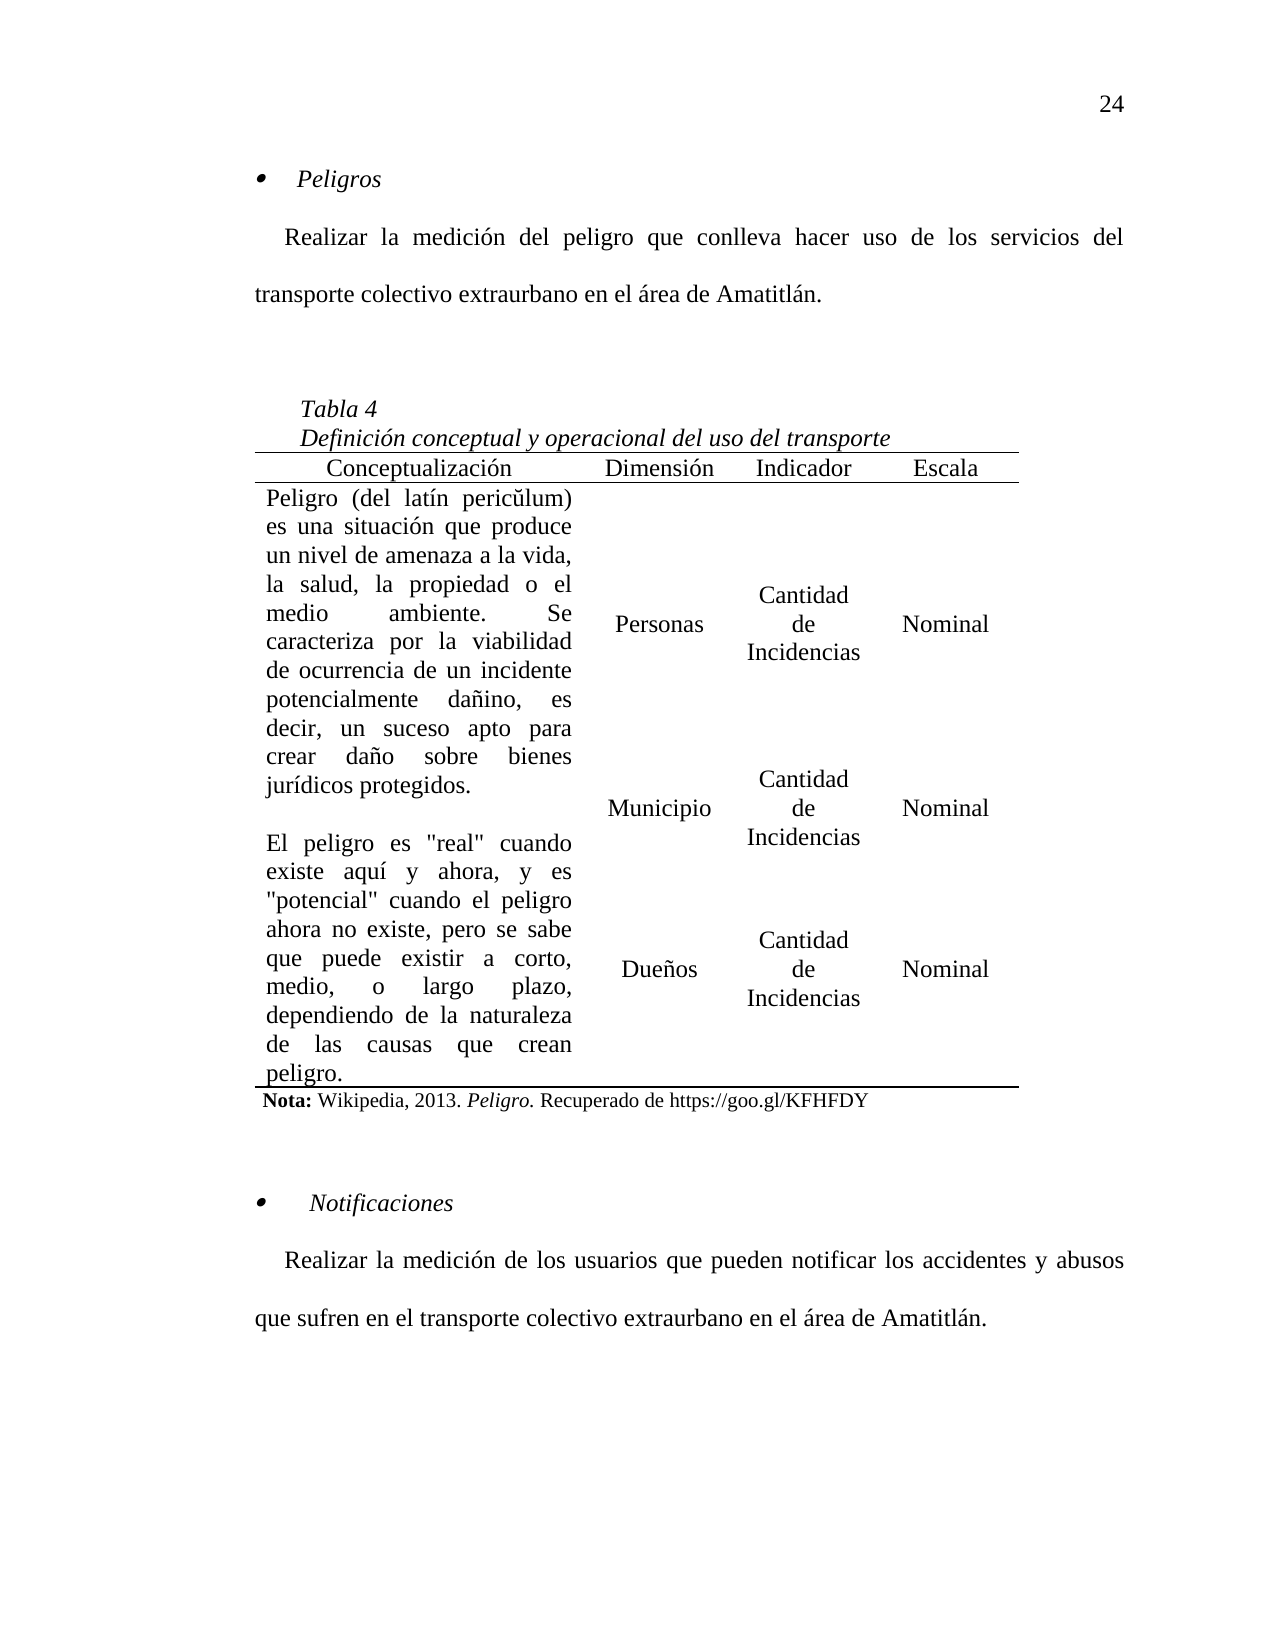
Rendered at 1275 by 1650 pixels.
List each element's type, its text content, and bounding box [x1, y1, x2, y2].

text Notificaciones [254, 1188, 1125, 1217]
text Tabla 4 Definición conceptual y operacional del uso del transporte [300, 394, 1125, 452]
table_cell Nominal [872, 851, 1019, 1086]
table_cell Nominal [872, 483, 1019, 763]
table_cell Cantidad de Incidencias [735, 851, 872, 1086]
table_header Dimensión [584, 453, 735, 482]
text Nota: Wikipedia, 2013. Peligro. Recuperado de https://goo.gl/KFHFDY [225, 1087, 1125, 1112]
table_cell Cantidad de Incidencias [735, 483, 872, 763]
table_cell Nominal [872, 763, 1019, 851]
table_header Conceptualización [255, 453, 583, 482]
table_header Escala [872, 453, 1019, 482]
table_cell Dueños [584, 851, 735, 1086]
table_cell Personas [584, 483, 735, 763]
text Realizar la medición del peligro que conlleva hacer uso de los servicios del transporte colectivo extraurbano en el área de Amatitlán. [254, 222, 1125, 308]
table_cell Peligro (del latín pericŭlum) es una situación que produce un nivel de amenaza a la vida, la salud, la propiedad o el medio ambiente. Se caracteriza por la viabilidad de ocurrencia de un incidente potencialmente dañino, es decir, un suceso apto para crear daño sobre bienes jurídicos protegidos. El peligro es "real" cuando existe aquí y ahora, y es "potencial" cuando el peligro ahora no existe, pero se sabe que puede existir a corto, medio, o largo plazo, dependiendo de la naturaleza de las causas que crean peligro. [255, 483, 583, 1086]
text Realizar la medición de los usuarios que pueden notificar los accidentes y abusos que sufren en el transporte colectivo extraurbano en el área de Amatitlán. [254, 1245, 1125, 1332]
table_cell Cantidad de Incidencias [735, 763, 872, 851]
table_header Indicador [735, 453, 872, 482]
text Peligros [254, 164, 1125, 193]
table_cell Municipio [584, 763, 735, 851]
